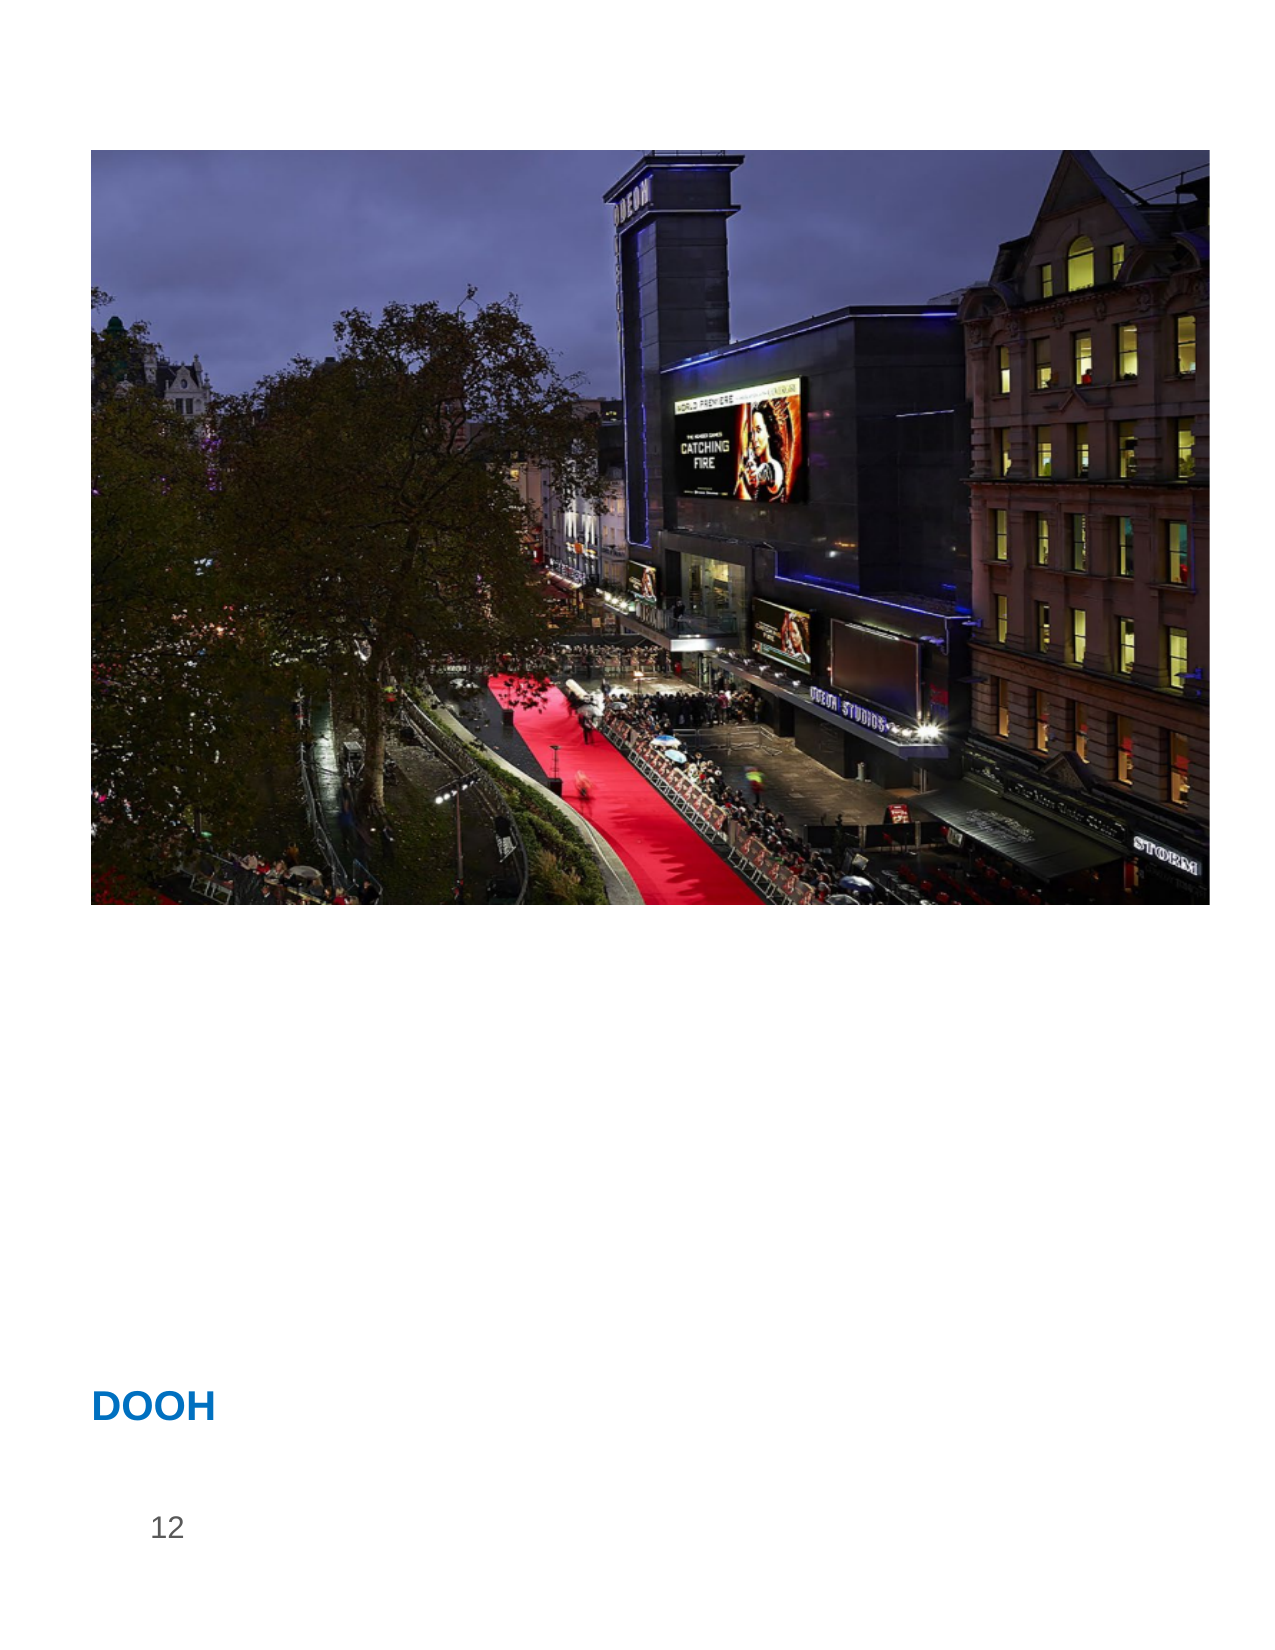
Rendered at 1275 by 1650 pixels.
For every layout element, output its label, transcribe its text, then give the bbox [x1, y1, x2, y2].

picture [91, 150, 1210, 905]
text DOOH [91, 1381, 1125, 1429]
